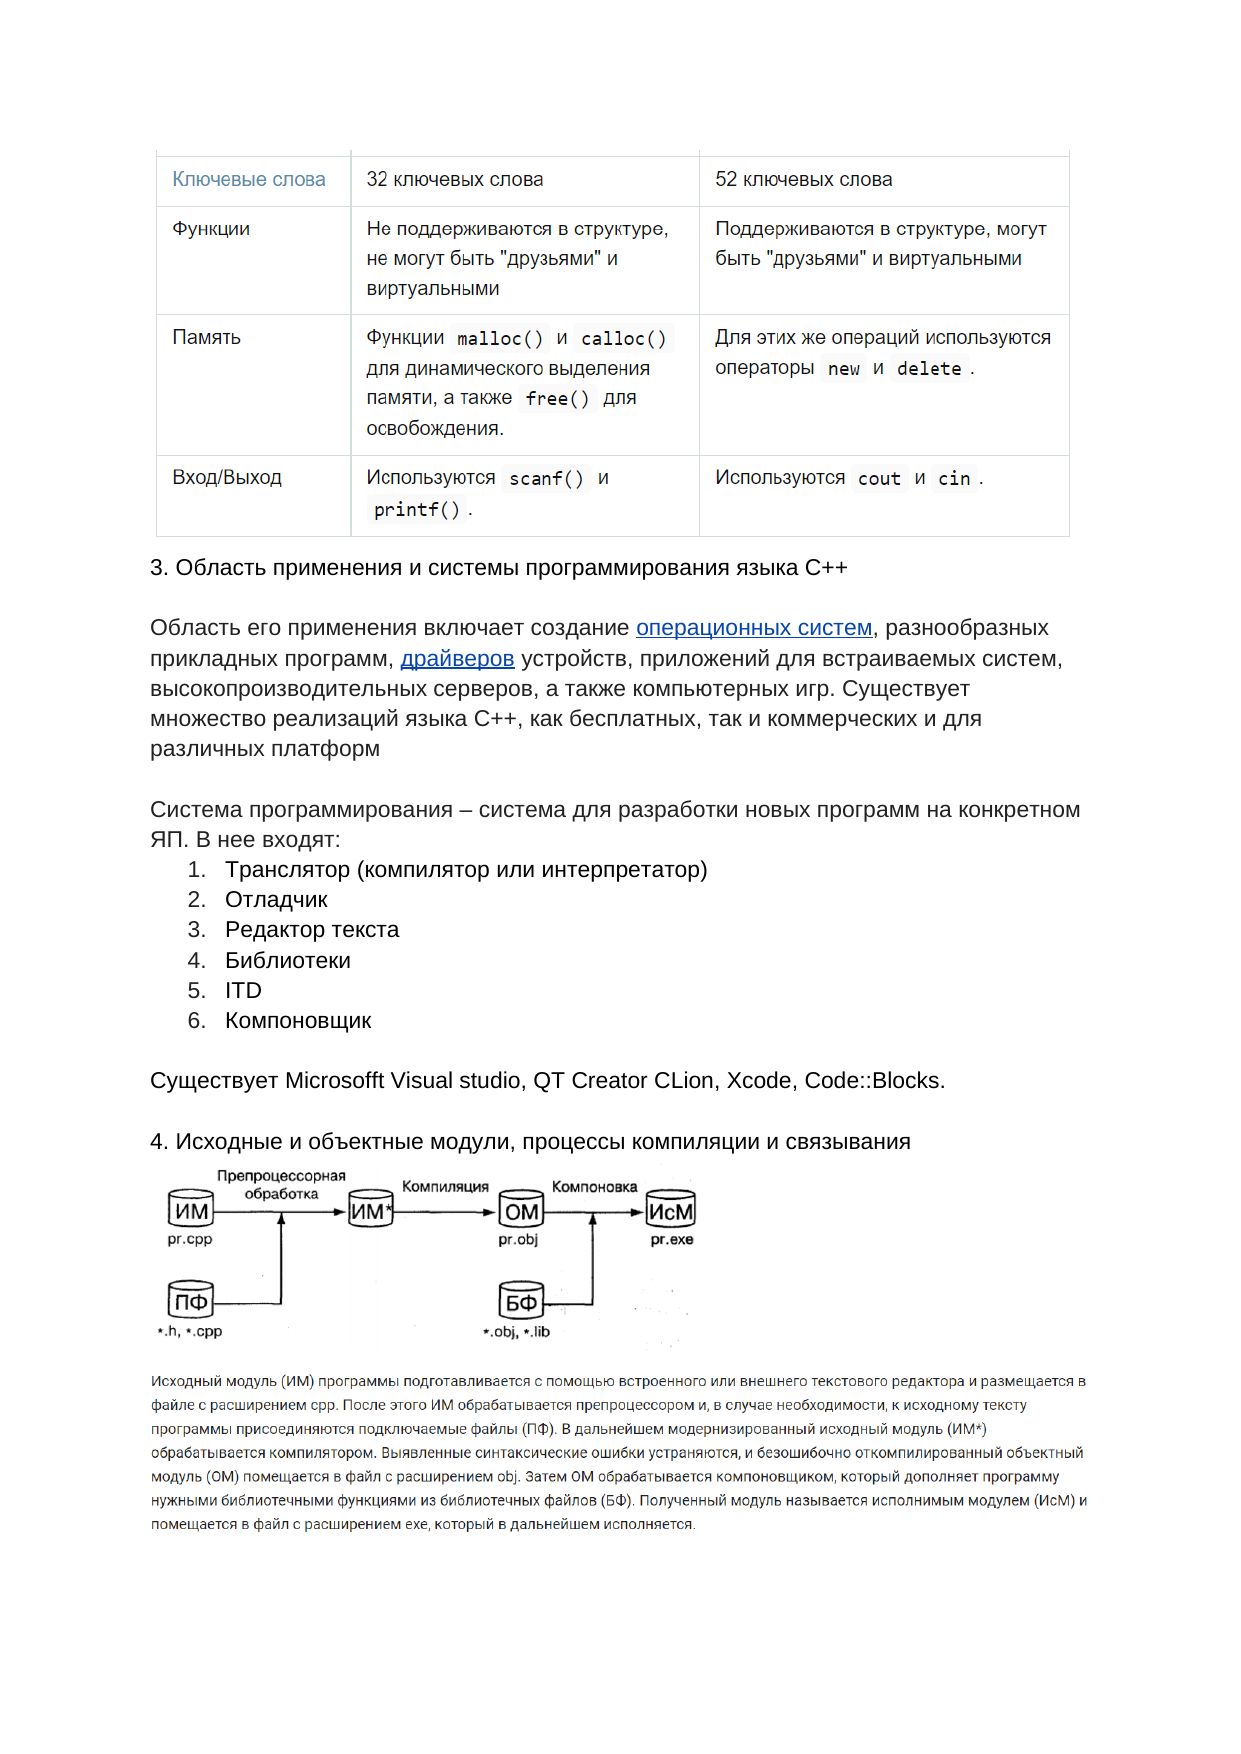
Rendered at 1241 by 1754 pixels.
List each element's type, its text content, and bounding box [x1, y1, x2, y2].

list ITD [187, 977, 1090, 1003]
list Библиотеки [187, 947, 1090, 973]
picture [150, 1158, 1146, 1555]
text 3. Область применения и системы программирования языка С++ [150, 554, 1090, 580]
text 4. Исходные и объектные модули, процессы компиляции и связывания [150, 1128, 1090, 1154]
picture [150, 150, 1091, 550]
text Область его применения включает создание операционных систем, разнообразных прикладных программ, драйверов устройств, приложений для встраиваемых систем, высокопроизводительных серверов, а также компьютерных игр. Существует множество реализаций языка C++, как бесплатных, так и коммерческих и для различных платформ [150, 614, 1090, 761]
list Транслятор (компилятор или интерпретатор) [187, 856, 1090, 882]
list Редактор текста [187, 916, 1090, 943]
text Существует Microsofft Visual studio, QT Creator CLion, Xcode, Code::Blocks. [150, 1067, 1090, 1094]
list Отладчик [187, 886, 1090, 912]
list Компоновщик [187, 1007, 1090, 1033]
text Система программирования – система для разработки новых программ на конкретном ЯП. В нее входят: [150, 796, 1090, 852]
